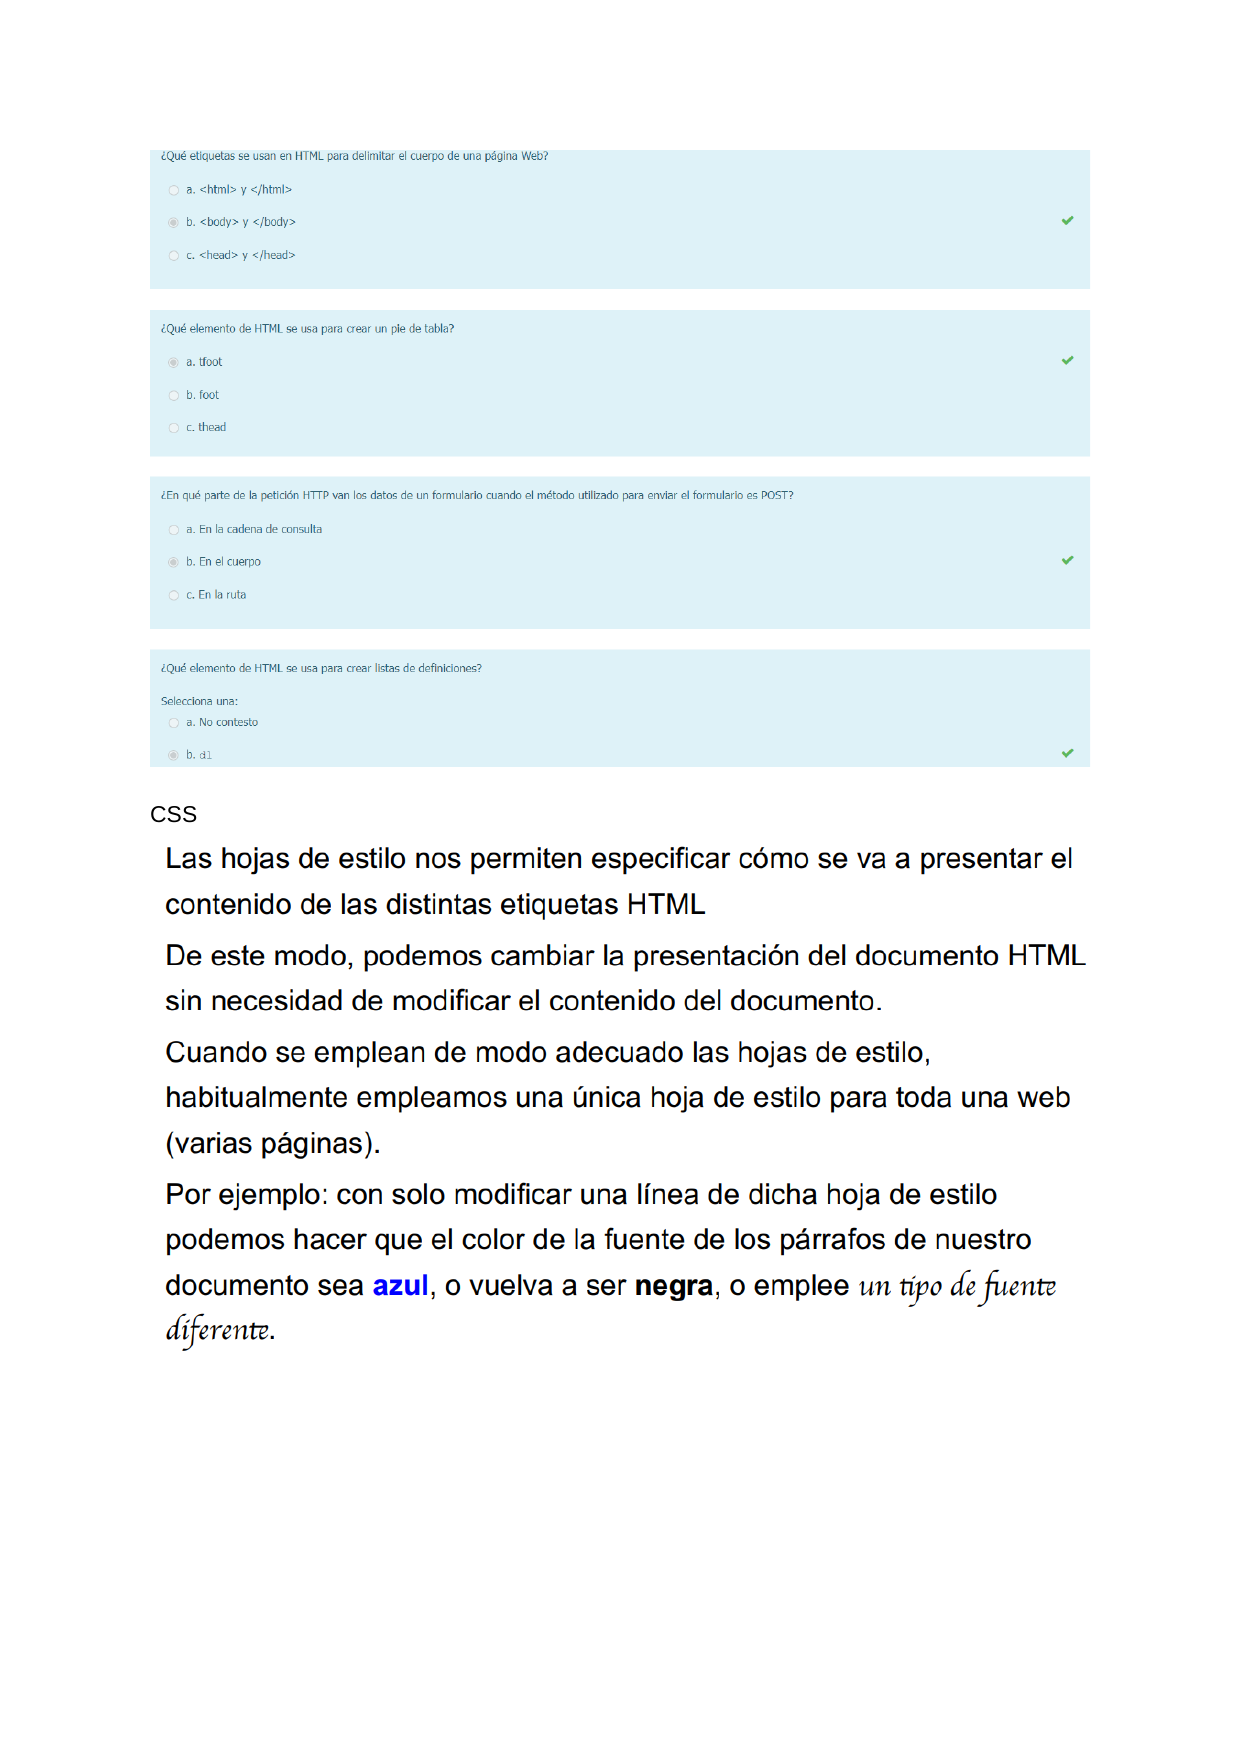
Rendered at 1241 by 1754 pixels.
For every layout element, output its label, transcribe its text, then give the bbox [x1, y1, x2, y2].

picture [150, 150, 1091, 767]
text CSS [150, 801, 1090, 827]
picture [150, 831, 1091, 1379]
